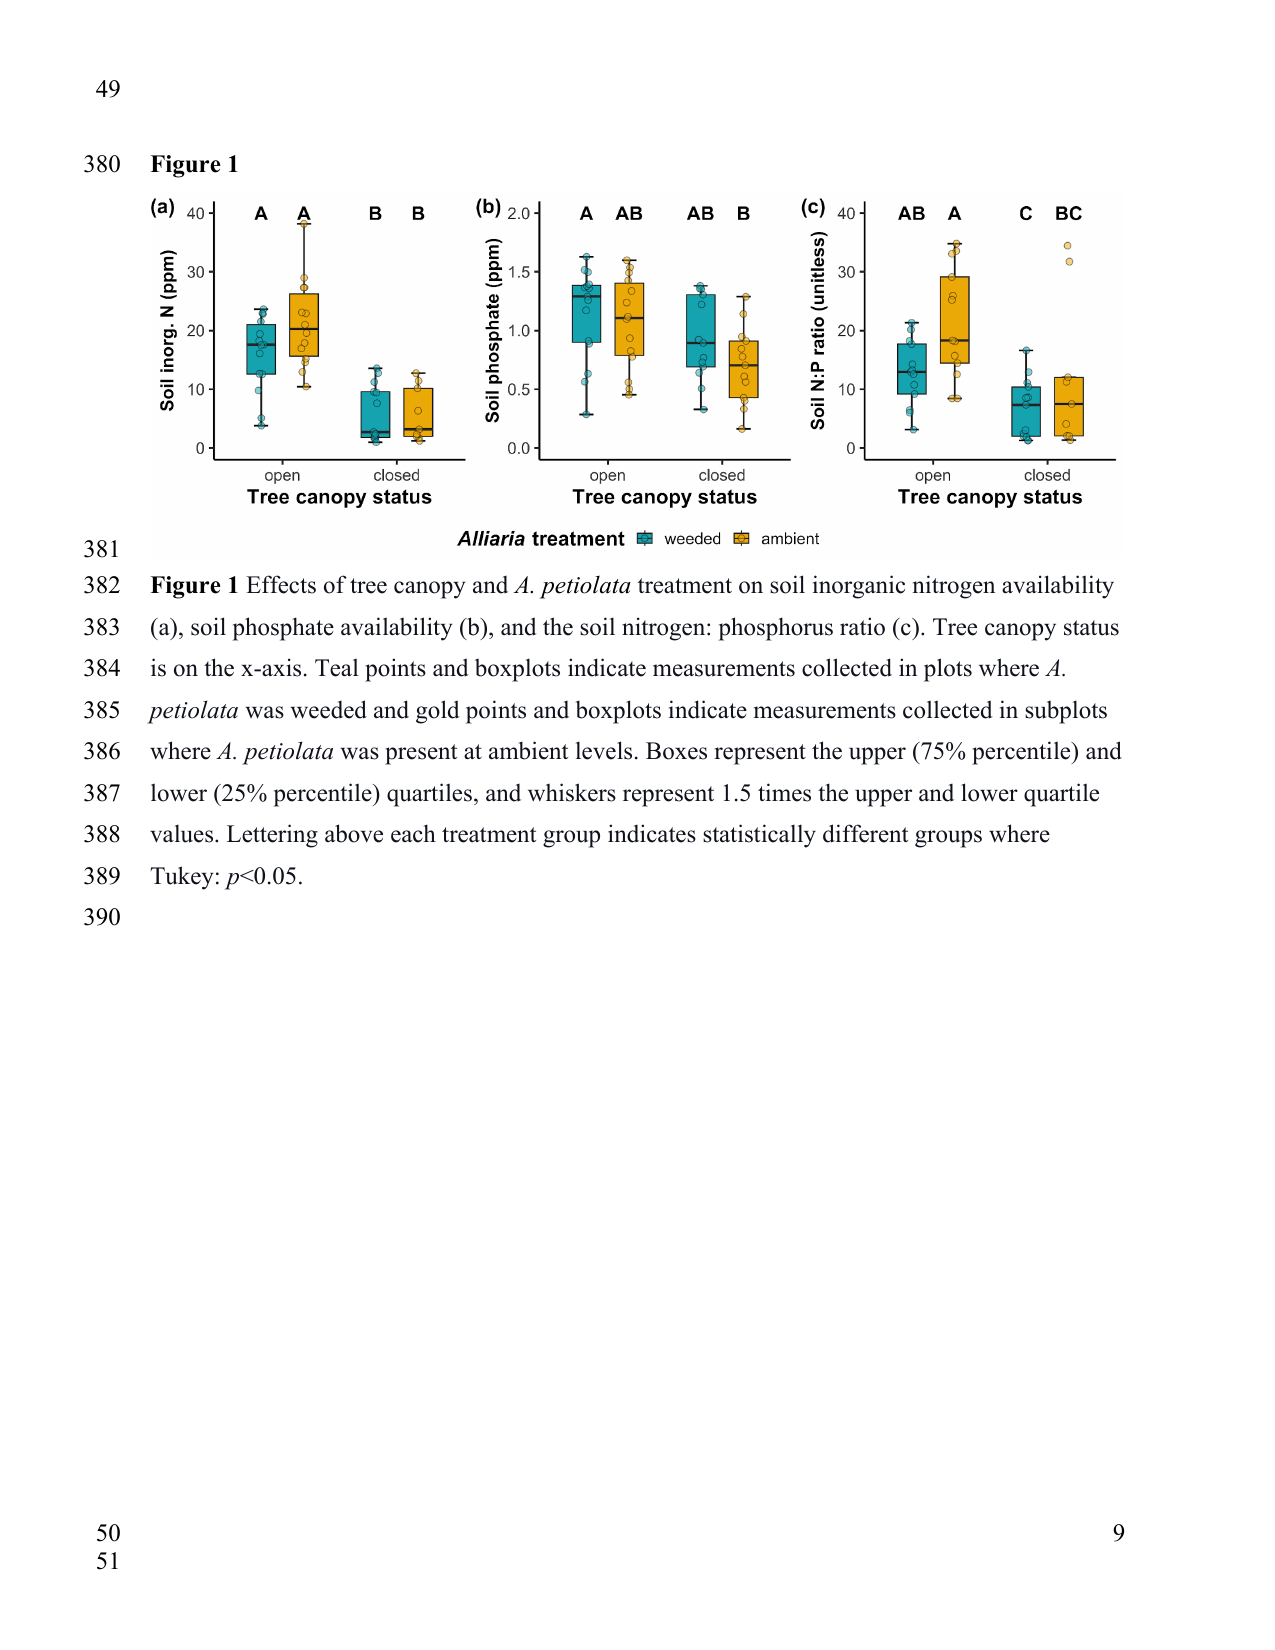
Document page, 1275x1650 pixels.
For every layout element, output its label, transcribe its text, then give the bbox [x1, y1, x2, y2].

text Figure 1 Effects of tree canopy and A. petiolata treatment on soil inorganic nitrogen availability (a), soil phosphate availability (b), and the soil nitrogen: phosphorus ratio (c). Tree canopy status is on the x-axis. Teal points and boxplots indicate measurements collected in plots where A. petiolata was weeded and gold points and boxplots indicate measurements collected in subplots where A. petiolata was present at ambient levels. Boxes represent the upper (75% percentile) and lower (25% percentile) quartiles, and whiskers represent 1.5 times the upper and lower quartile values. Lettering above each treatment group indicates statistically different groups where Tukey: p<0.05. [150, 571, 1125, 890]
picture [150, 191, 1125, 558]
text Figure 1 [150, 150, 1125, 178]
